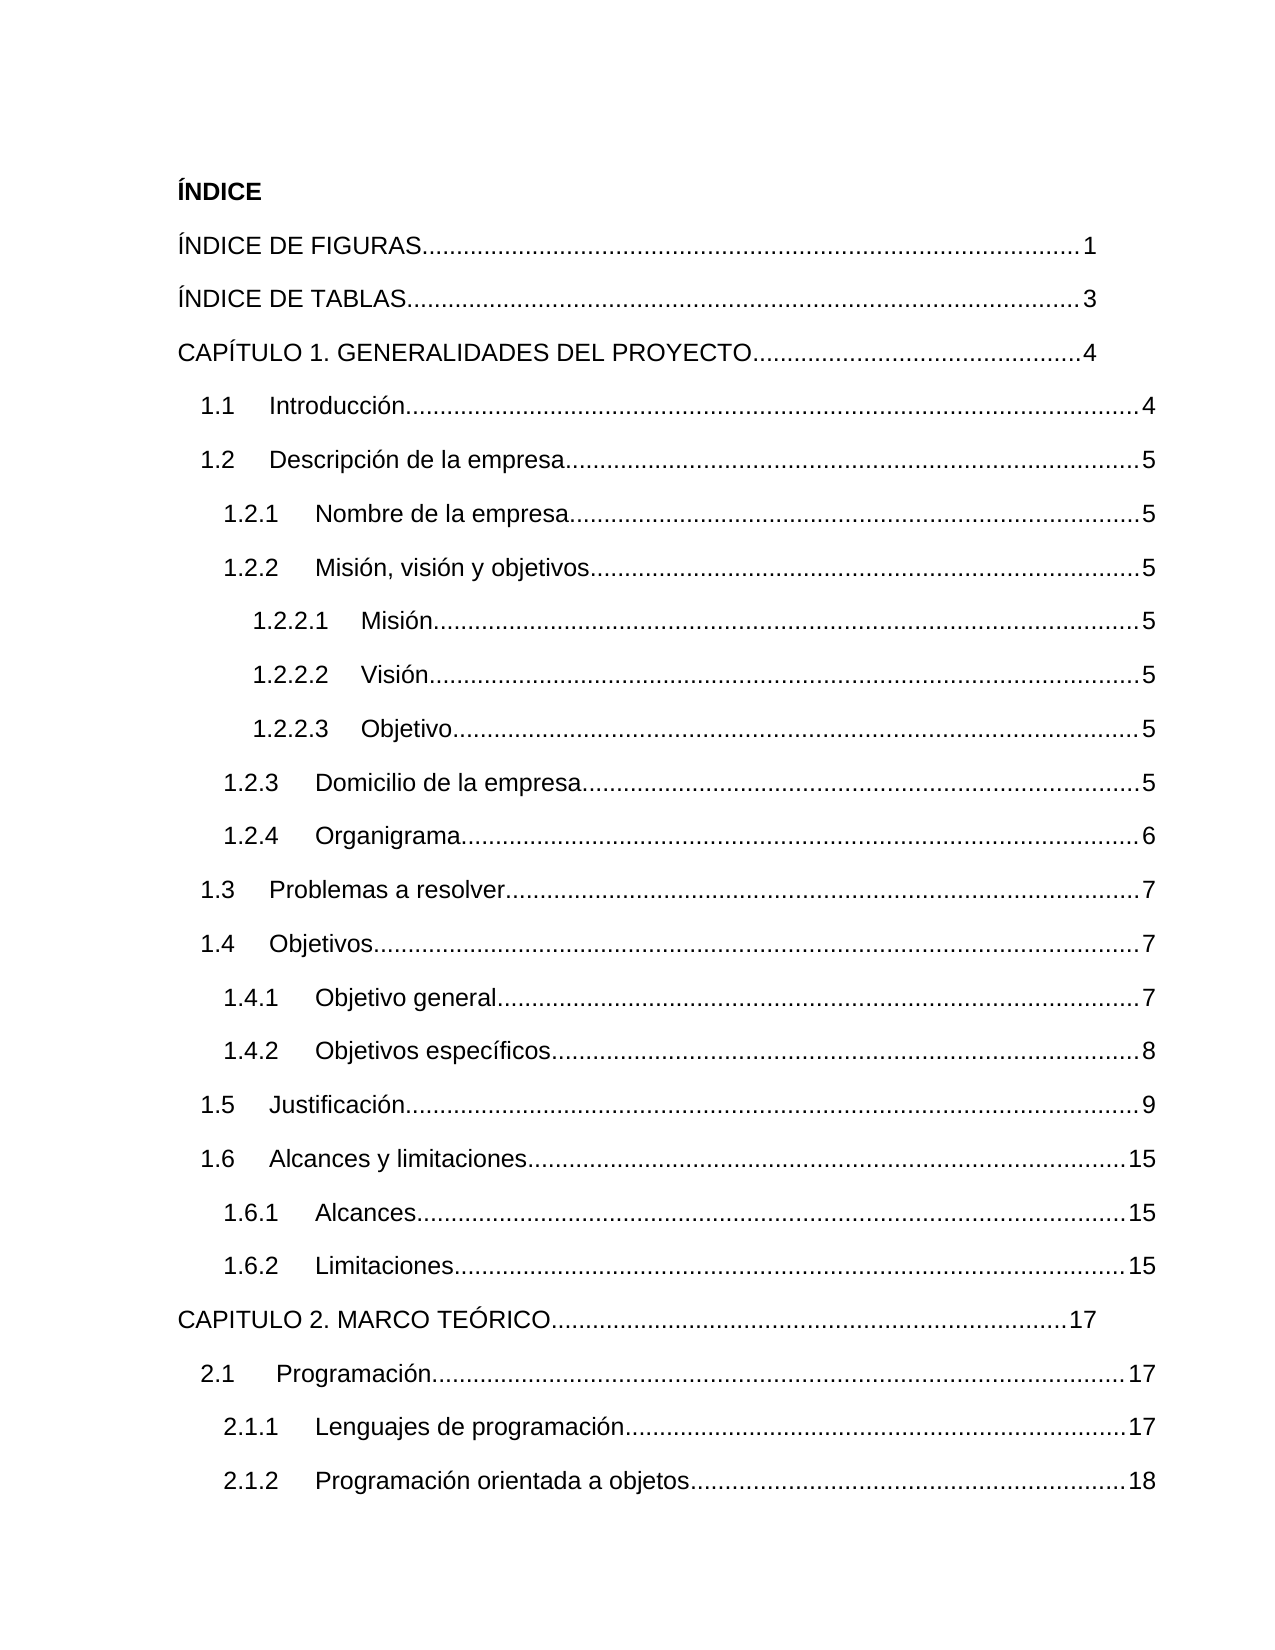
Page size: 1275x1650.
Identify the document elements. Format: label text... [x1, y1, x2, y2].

text 1.6 Alcances y limitaciones 15 [200, 1144, 1157, 1173]
text 1.3 Problemas a resolver 7 [200, 875, 1157, 904]
text 1.4.1 Objetivo general 7 [223, 983, 1157, 1011]
text 1.4.2 Objetivos específicos 8 [223, 1036, 1157, 1065]
text 2.1 Programación 17 [200, 1359, 1157, 1387]
text 1.5 Justificación 9 [200, 1090, 1157, 1119]
text CAPÍTULO 1. GENERALIDADES DEL PROYECTO 4 [177, 338, 1157, 367]
text 1.2.1 Nombre de la empresa 5 [223, 499, 1157, 528]
text 1.2.2.1 Misión 5 [252, 606, 1157, 635]
text 2.1.1 Lenguajes de programación 17 [223, 1412, 1157, 1441]
text CAPITULO 2. MARCO TEÓRICO 17 [177, 1305, 1157, 1334]
text ÍNDICE [177, 177, 1157, 206]
text 2.1.2 Programación orientada a objetos 18 [223, 1466, 1157, 1495]
text 1.2.2.3 Objetivo 5 [252, 714, 1157, 743]
text 1.2.2 Misión, visión y objetivos 5 [223, 553, 1157, 581]
text 1.4 Objetivos 7 [200, 929, 1157, 958]
text ÍNDICE DE TABLAS 3 [177, 284, 1157, 313]
text ÍNDICE DE FIGURAS 1 [177, 231, 1157, 259]
text 1.1 Introducción 4 [200, 391, 1157, 420]
text 1.6.1 Alcances 15 [223, 1198, 1157, 1226]
text 1.2.2.2 Visión 5 [252, 660, 1157, 689]
text 1.2.4 Organigrama 6 [223, 821, 1157, 850]
text 1.6.2 Limitaciones 15 [223, 1251, 1157, 1280]
text 1.2.3 Domicilio de la empresa 5 [223, 768, 1157, 796]
text 1.2 Descripción de la empresa 5 [200, 445, 1157, 474]
